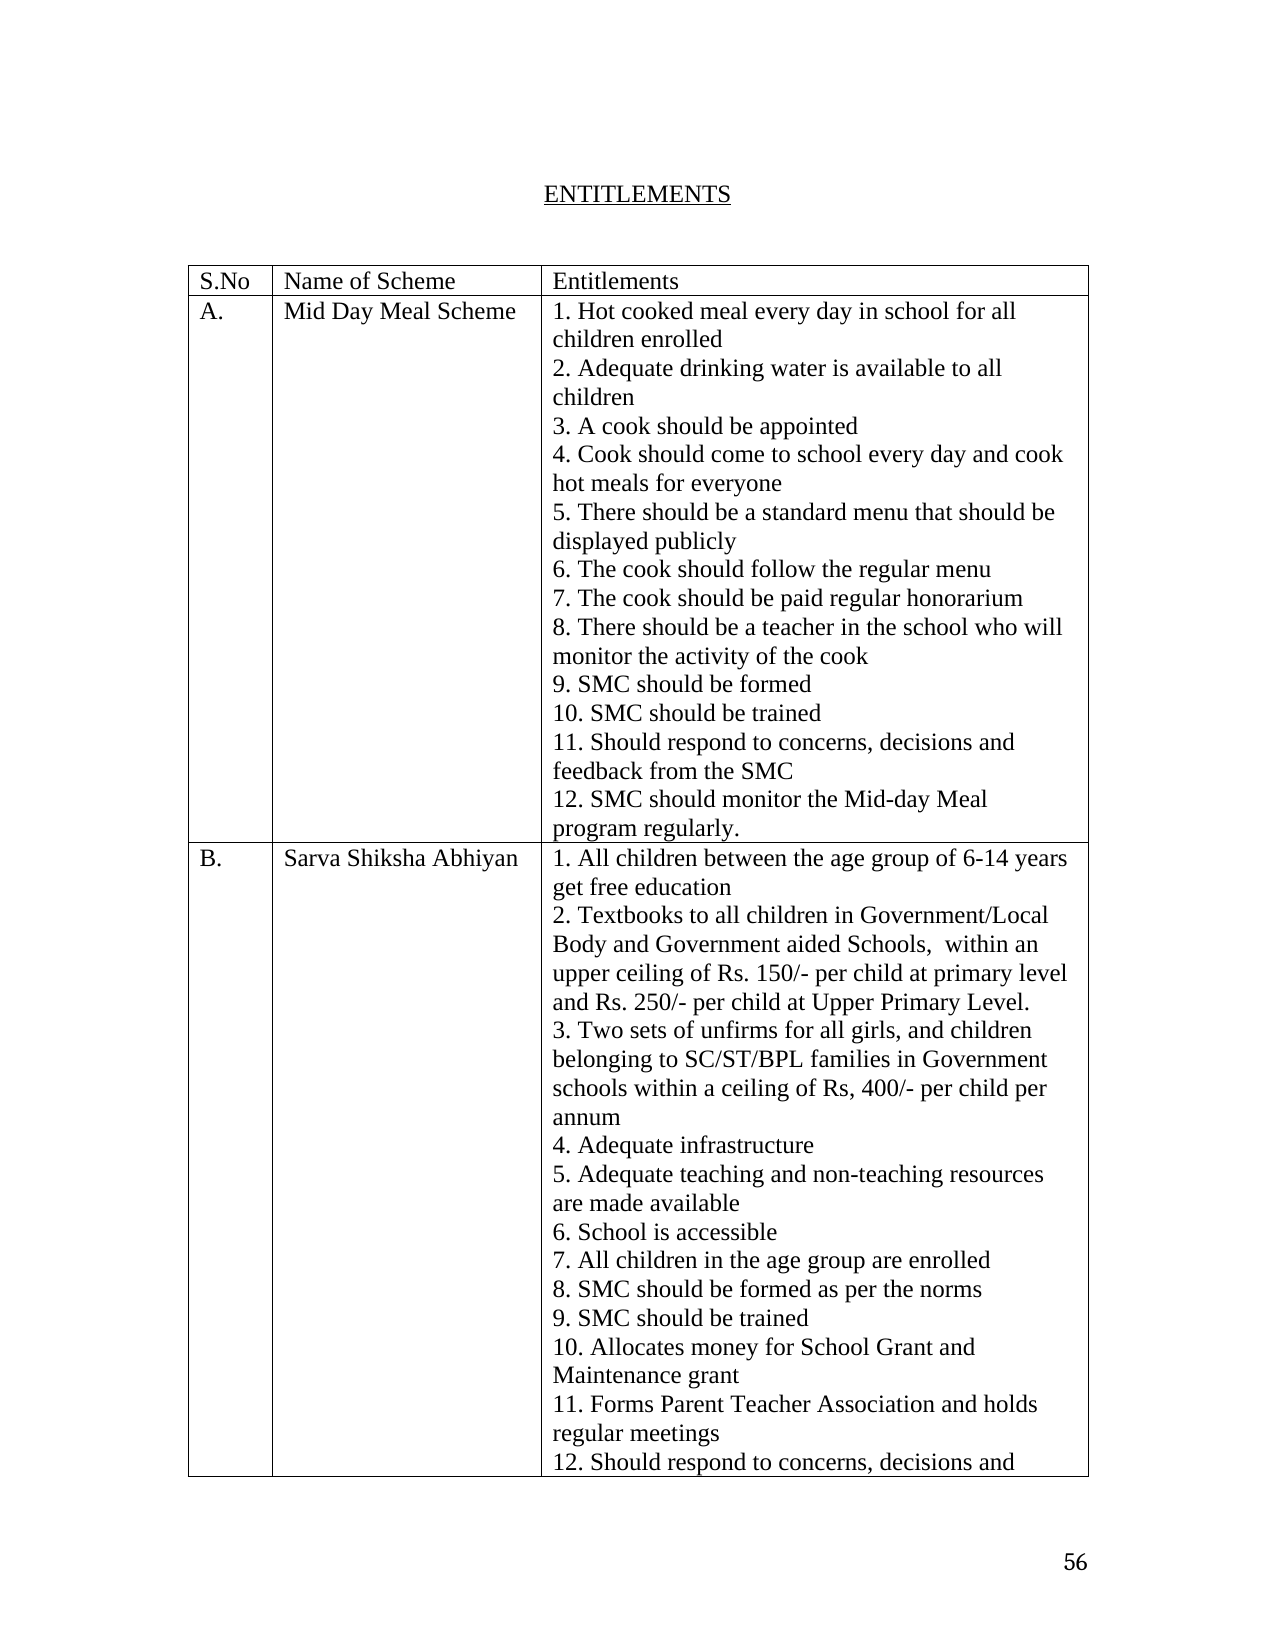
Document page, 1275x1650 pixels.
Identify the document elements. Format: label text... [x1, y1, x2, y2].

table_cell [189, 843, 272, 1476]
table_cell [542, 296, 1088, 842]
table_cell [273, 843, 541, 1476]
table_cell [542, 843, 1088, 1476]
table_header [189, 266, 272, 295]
text ENTITLEMENTS [187, 179, 1087, 207]
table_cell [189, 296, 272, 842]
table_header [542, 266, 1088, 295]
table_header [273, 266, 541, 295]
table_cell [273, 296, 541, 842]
